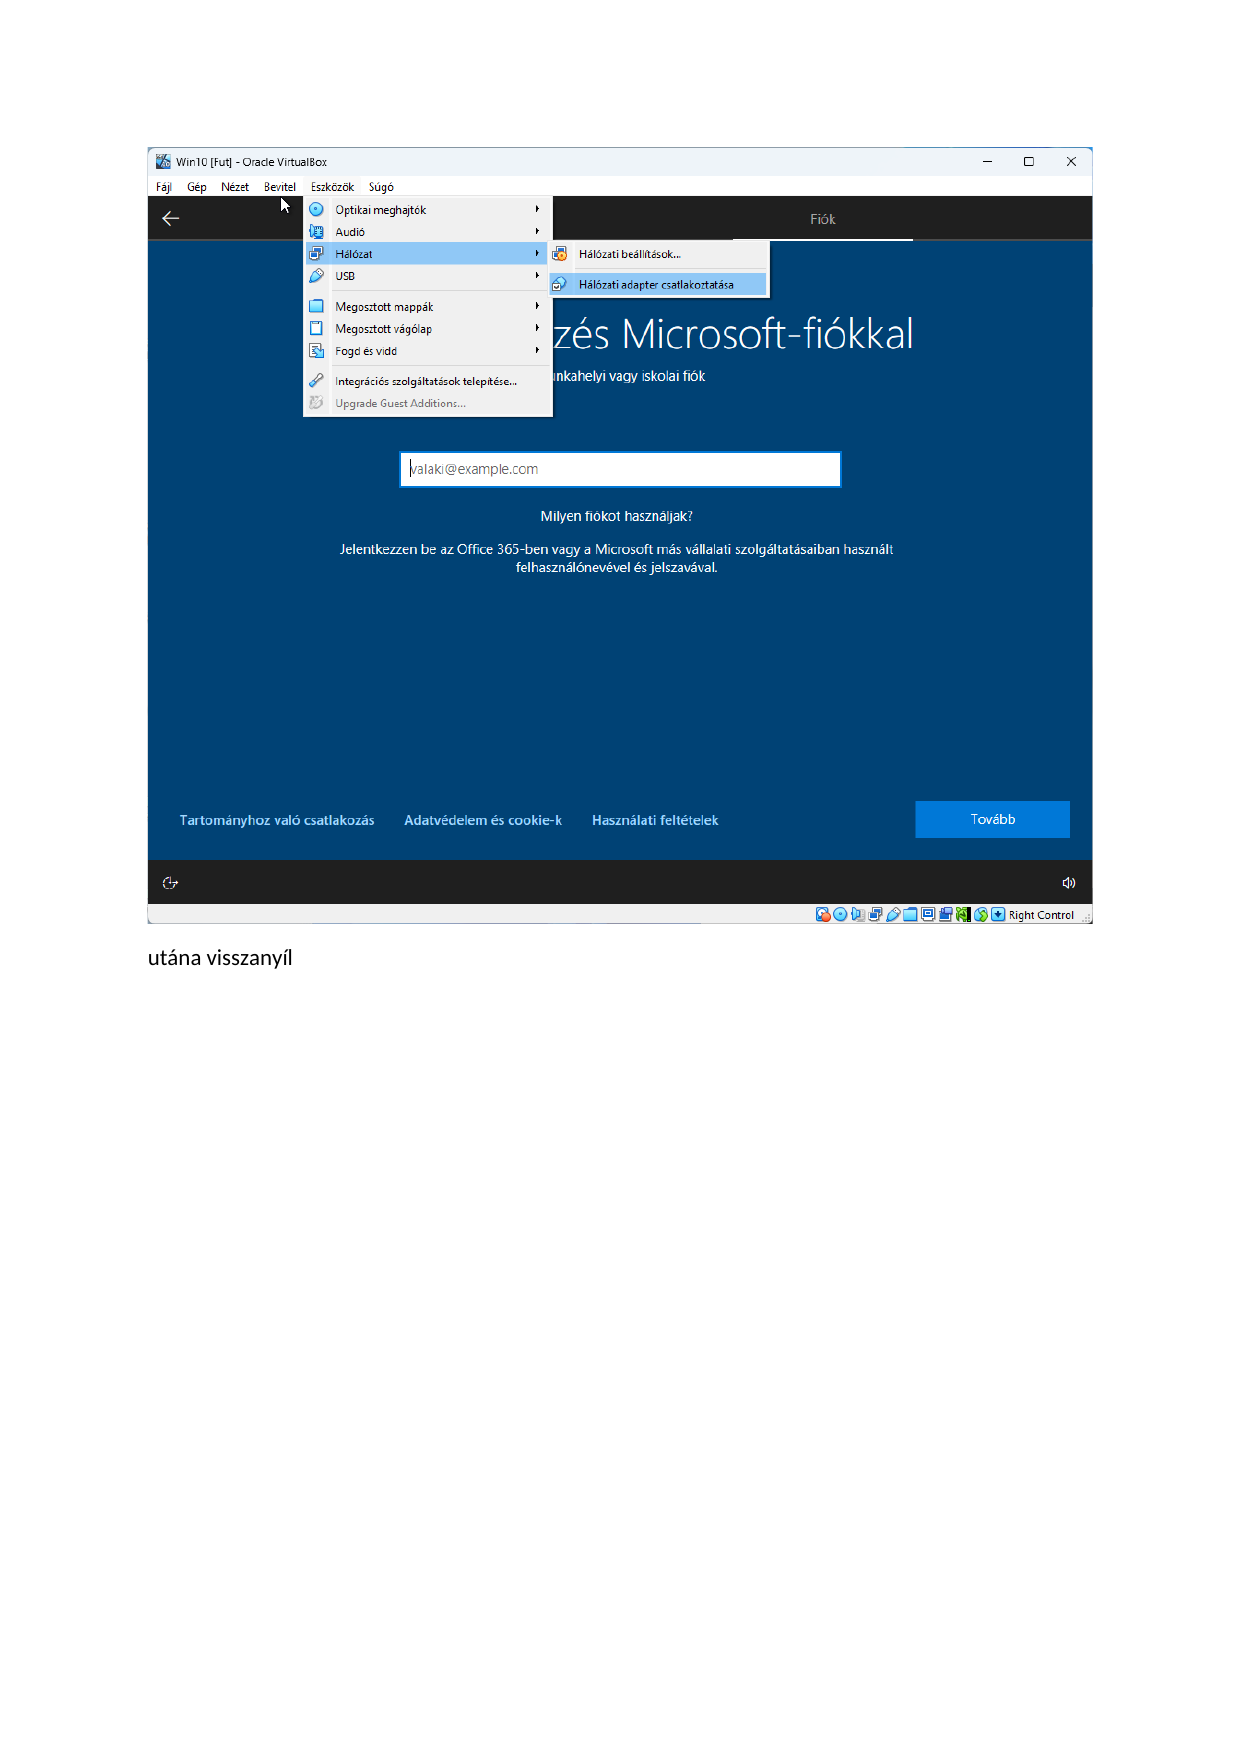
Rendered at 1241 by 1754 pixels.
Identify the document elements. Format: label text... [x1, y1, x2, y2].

text utána visszanyíl [148, 943, 1093, 971]
picture [147, 147, 1093, 924]
